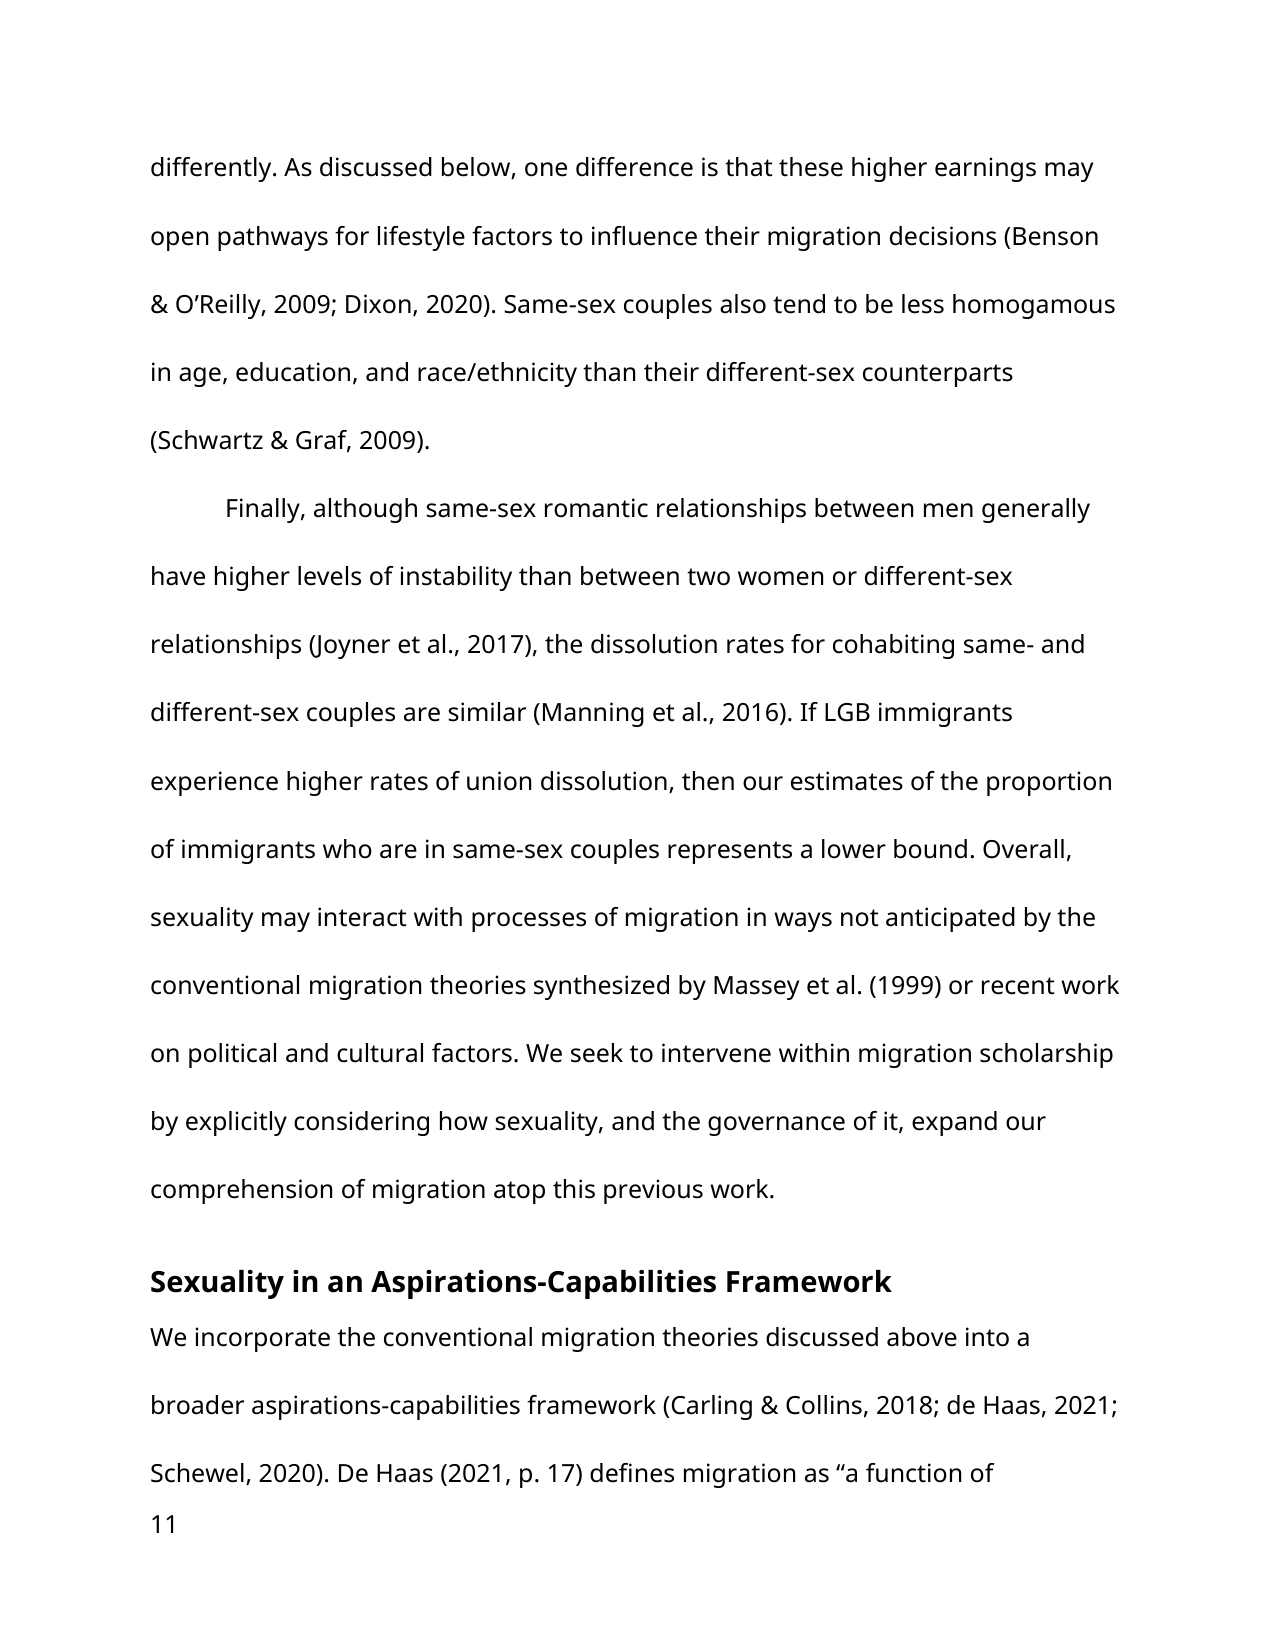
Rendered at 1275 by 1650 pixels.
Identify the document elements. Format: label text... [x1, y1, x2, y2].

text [150, 150, 1125, 457]
text Finally, although same-sex romantic relationships between men generally have higher levels of instability than between two women or different-sex relationships (Joyner et al., 2017), the dissolution rates for cohabiting same- and different-sex couples are similar (Manning et al., 2016). If LGB immigrants experience higher rates of union dissolution, then our estimates of the proportion of immigrants who are in same-sex couples represents a lower bound. Overall, sexuality may interact with processes of migration in ways not anticipated by the conventional migration theories synthesized by Massey et al. (1999) or recent work on political and cultural factors. We seek to intervene within migration scholarship by explicitly considering how sexuality, and the governance of it, expand our comprehension of migration atop this previous work. [150, 491, 1125, 1206]
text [150, 1319, 1125, 1489]
subtitle Sexuality in an Aspirations-Capabilities Framework [150, 1261, 1125, 1301]
